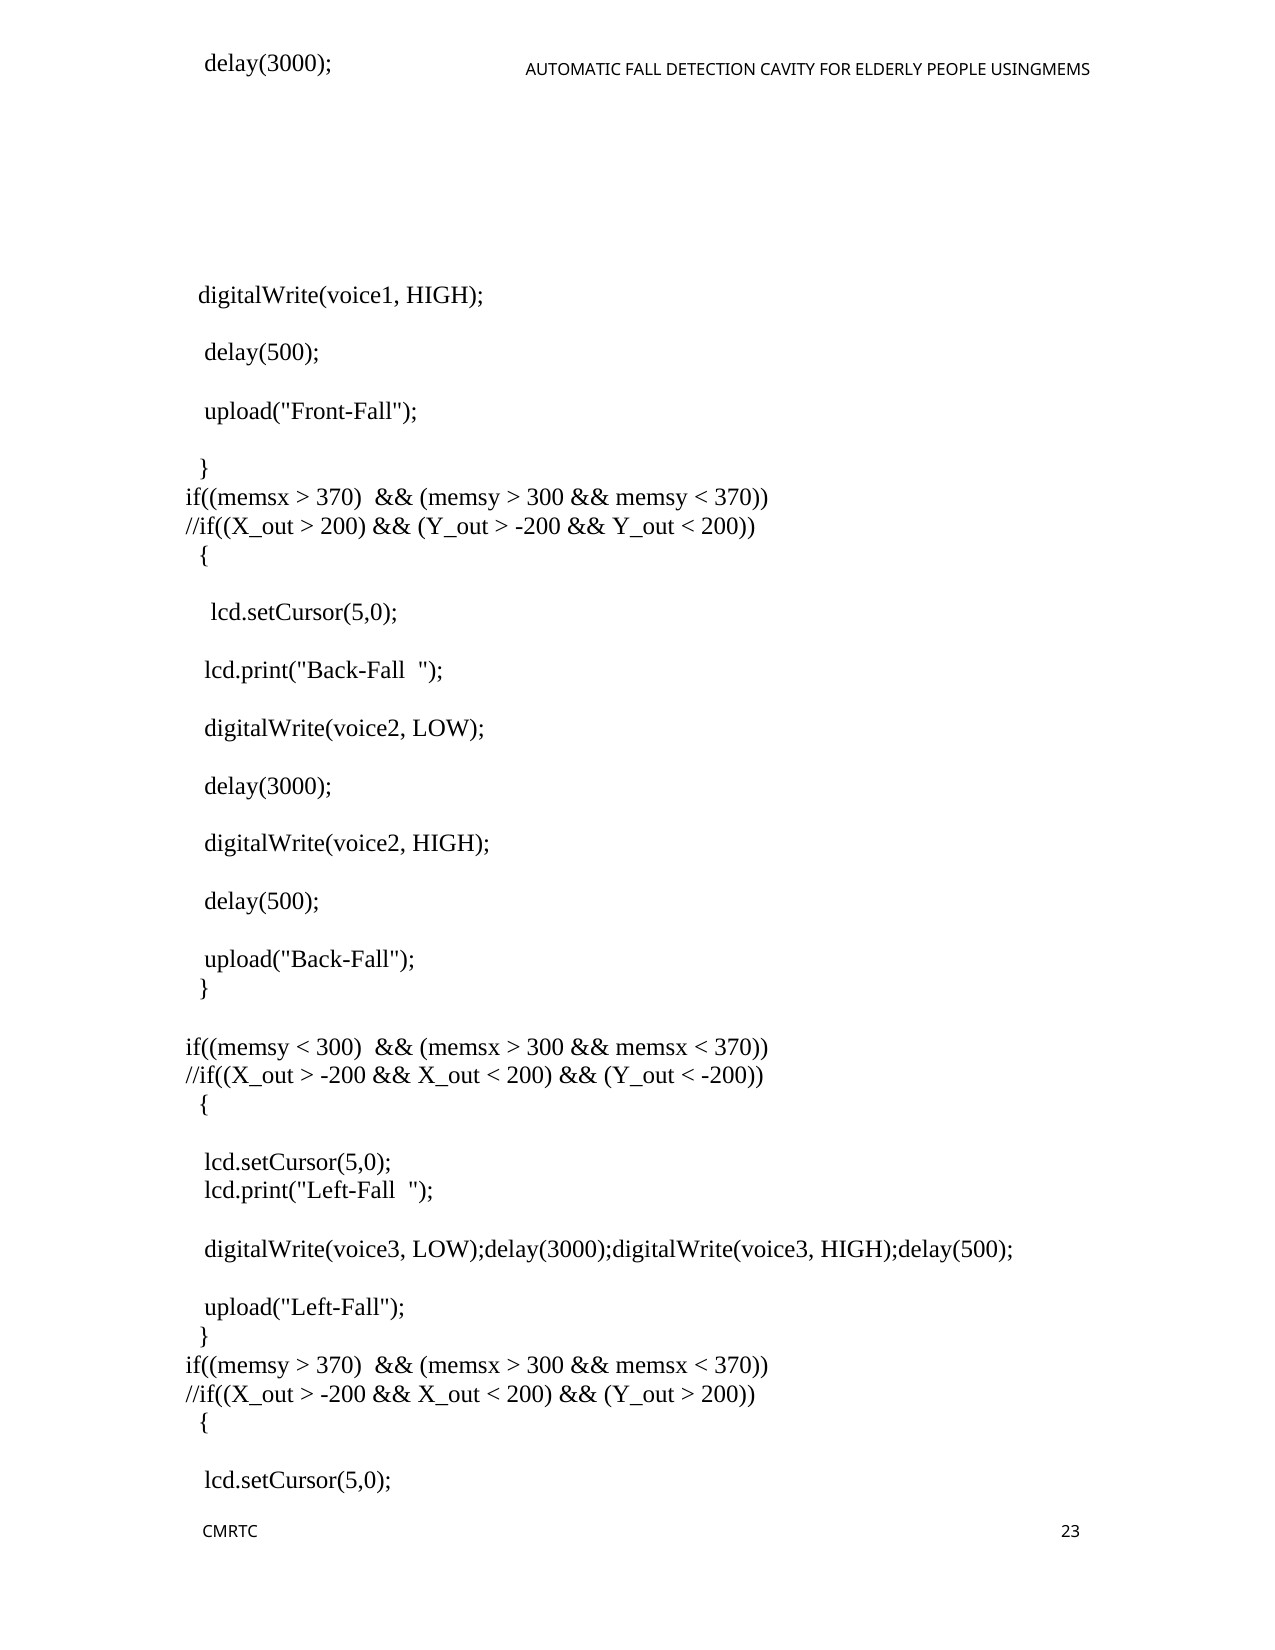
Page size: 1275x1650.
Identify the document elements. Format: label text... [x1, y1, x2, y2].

text delay(3000); [179, 48, 1139, 77]
text { [179, 1407, 1139, 1436]
text lcd.setCursor(5,0); [179, 1465, 1139, 1494]
text //if((X_out > 200) && (Y_out > -200 && Y_out < 200)) [179, 511, 1139, 540]
text delay(3000); [179, 771, 1139, 799]
text upload("Front-Fall"); [179, 396, 1139, 425]
text //if((X_out > -200 && X_out < 200) && (Y_out > 200)) [179, 1379, 1139, 1407]
text upload("Left-Fall"); [179, 1292, 1139, 1321]
text if((memsy > 370) && (memsx > 300 && memsx < 370)) [179, 1350, 1139, 1379]
text lcd.print("Left-Fall "); [179, 1175, 1139, 1204]
text lcd.print("Back-Fall "); [179, 655, 1139, 683]
text digitalWrite(voice1, HIGH); [179, 280, 1139, 309]
text } [179, 973, 1139, 1002]
text //if((X_out > -200 && X_out < 200) && (Y_out < -200)) [179, 1060, 1139, 1089]
text lcd.setCursor(5,0); [179, 597, 1139, 626]
text if((memsx > 370) && (memsy > 300 && memsy < 370)) [179, 482, 1139, 511]
text } [179, 1321, 1139, 1350]
text delay(500); [179, 337, 1139, 366]
text upload("Back-Fall"); [179, 944, 1139, 973]
text digitalWrite(voice2, HIGH); [179, 828, 1139, 857]
text digitalWrite(voice2, LOW); [179, 713, 1139, 742]
text delay(500); [179, 886, 1139, 914]
text if((memsy < 300) && (memsx > 300 && memsx < 370)) [179, 1032, 1139, 1060]
text } [179, 453, 1139, 482]
text { [179, 540, 1139, 568]
text digitalWrite(voice3, LOW);delay(3000);digitalWrite(voice3, HIGH);delay(500); [179, 1234, 1139, 1263]
text { [179, 1089, 1139, 1118]
text lcd.setCursor(5,0); [179, 1147, 1139, 1175]
